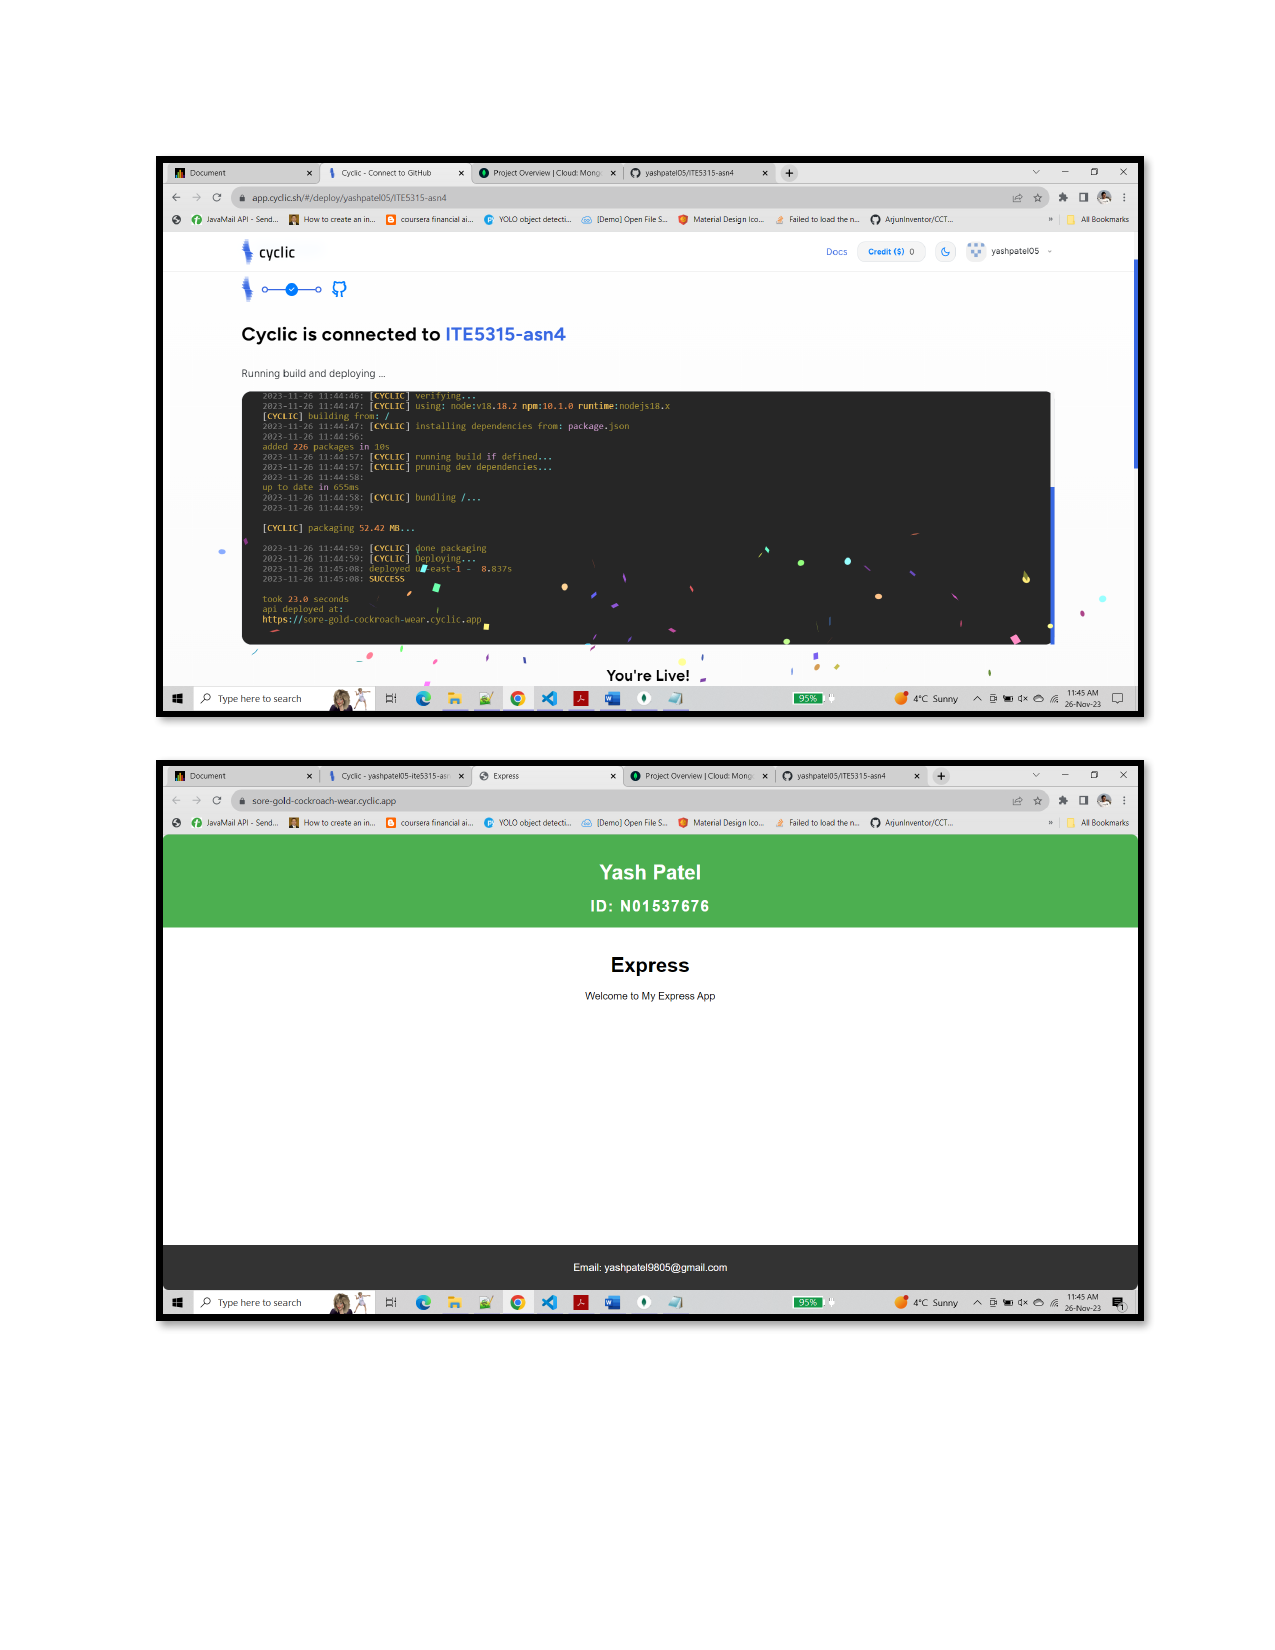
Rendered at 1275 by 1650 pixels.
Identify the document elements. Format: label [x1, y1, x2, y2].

picture [163, 766, 1138, 1314]
picture [163, 163, 1138, 711]
